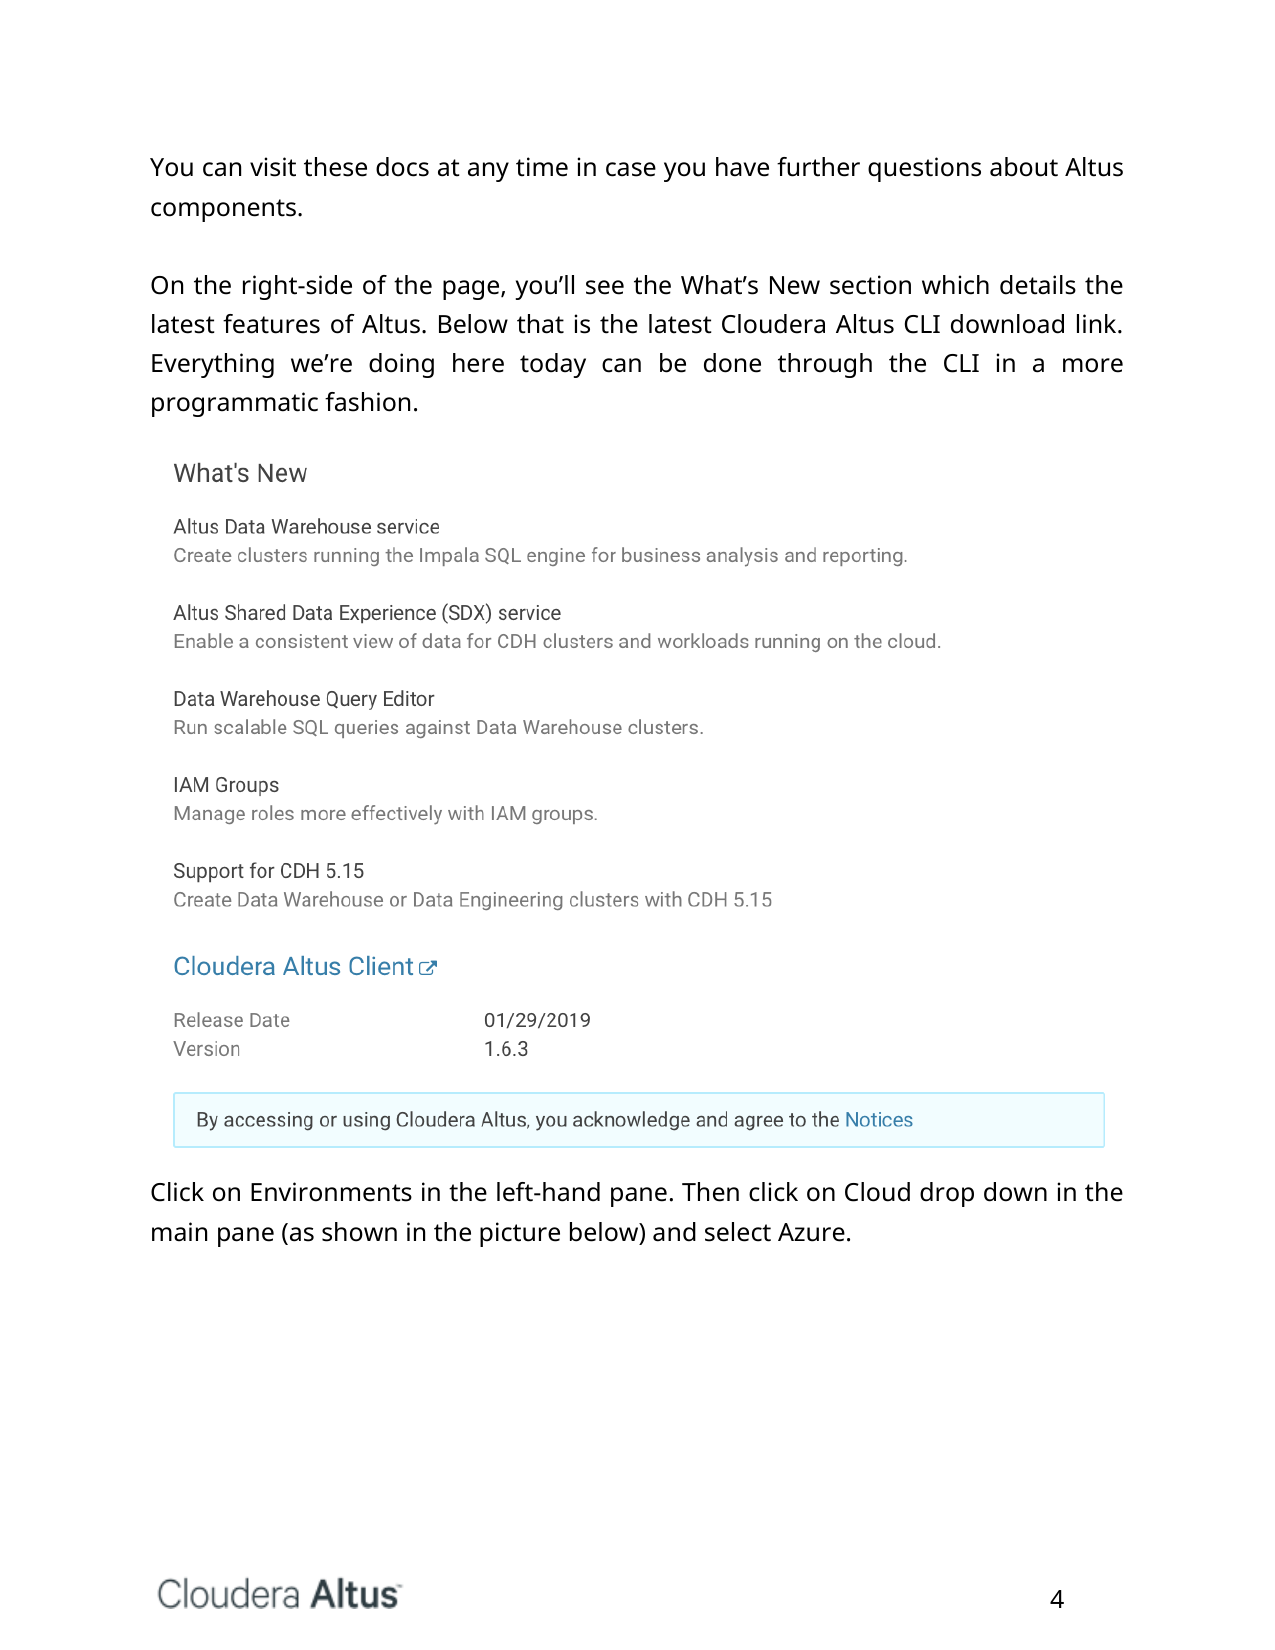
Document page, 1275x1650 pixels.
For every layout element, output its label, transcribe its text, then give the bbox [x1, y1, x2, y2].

picture [150, 1572, 413, 1609]
picture [150, 424, 1125, 1170]
text On the right-side of the page, you’ll see the What’s New section which details the latest features of Altus. Below that is the latest Cloudera Altus CLI download link. Everything we’re doing here today can be done through the CLI in a more programmatic fashion. [150, 267, 1125, 419]
text You can visit these docs at any time in case you have further questions about Altus components. [150, 150, 1125, 223]
text Click on Environments in the left-hand pane. Then click on Cloud drop down in the main pane (as shown in the picture below) and select Azure. [150, 1175, 1125, 1248]
